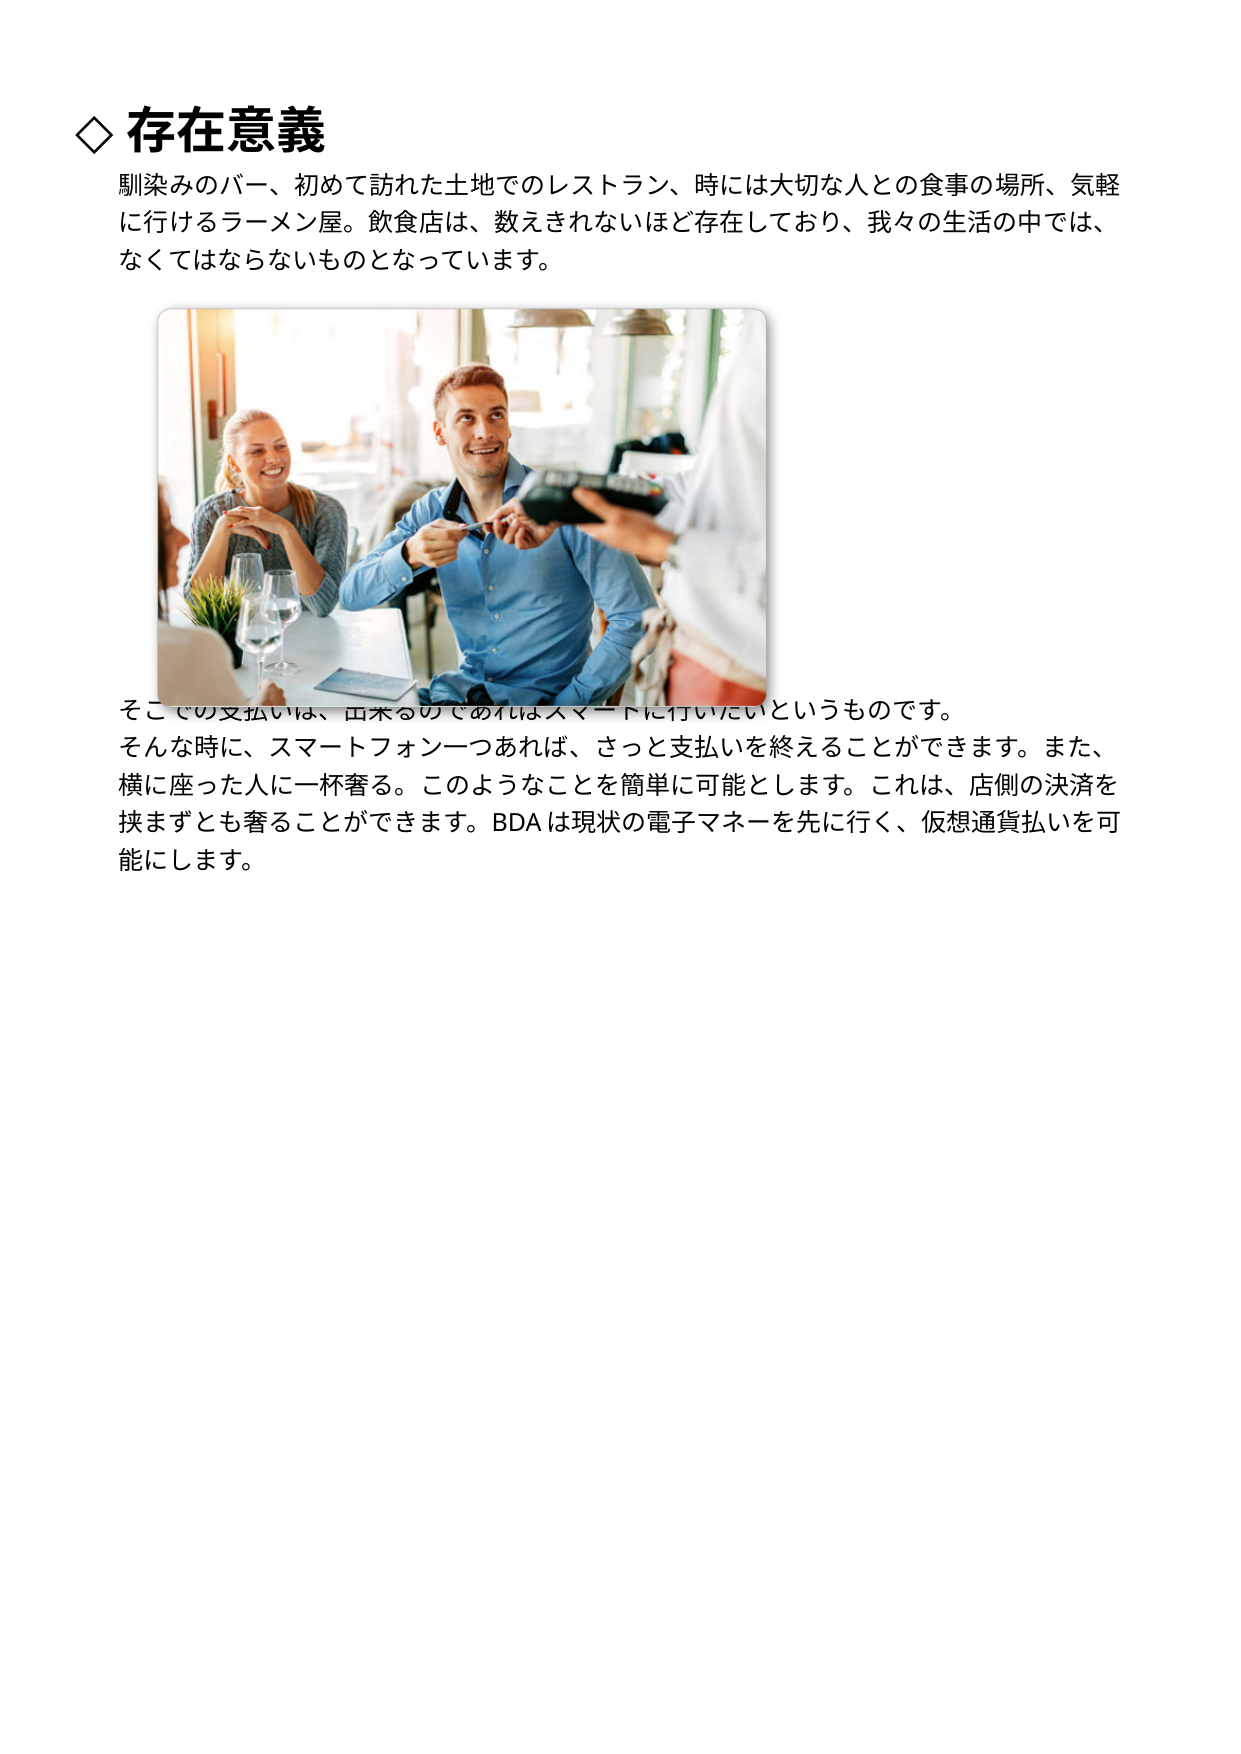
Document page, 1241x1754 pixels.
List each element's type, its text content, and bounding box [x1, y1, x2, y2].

text そこでの支払いは、出来るのであればスマートに行いたいというものです。 [119, 689, 1121, 727]
picture [159, 310, 765, 706]
text ◇ 存在意義 [75, 89, 1165, 164]
text 馴染みのバー、初めて訪れた土地でのレストラン、時には大切な人との食事の場所、気軽に行けるラーメン屋。飲食店は、数えきれないほど存在しており、我々の生活の中では、なくてはならないものとなっています。 [119, 164, 1121, 277]
text そんな時に、スマートフォン一つあれば、さっと支払いを終えることができます。また、横に座った人に一杯奢る。このようなことを簡単に可能とします。これは、店側の決済を挟まずとも奢ることができます。BDAは現状の電子マネーを先に行く、仮想通貨払いを可能にします。 [119, 727, 1121, 877]
